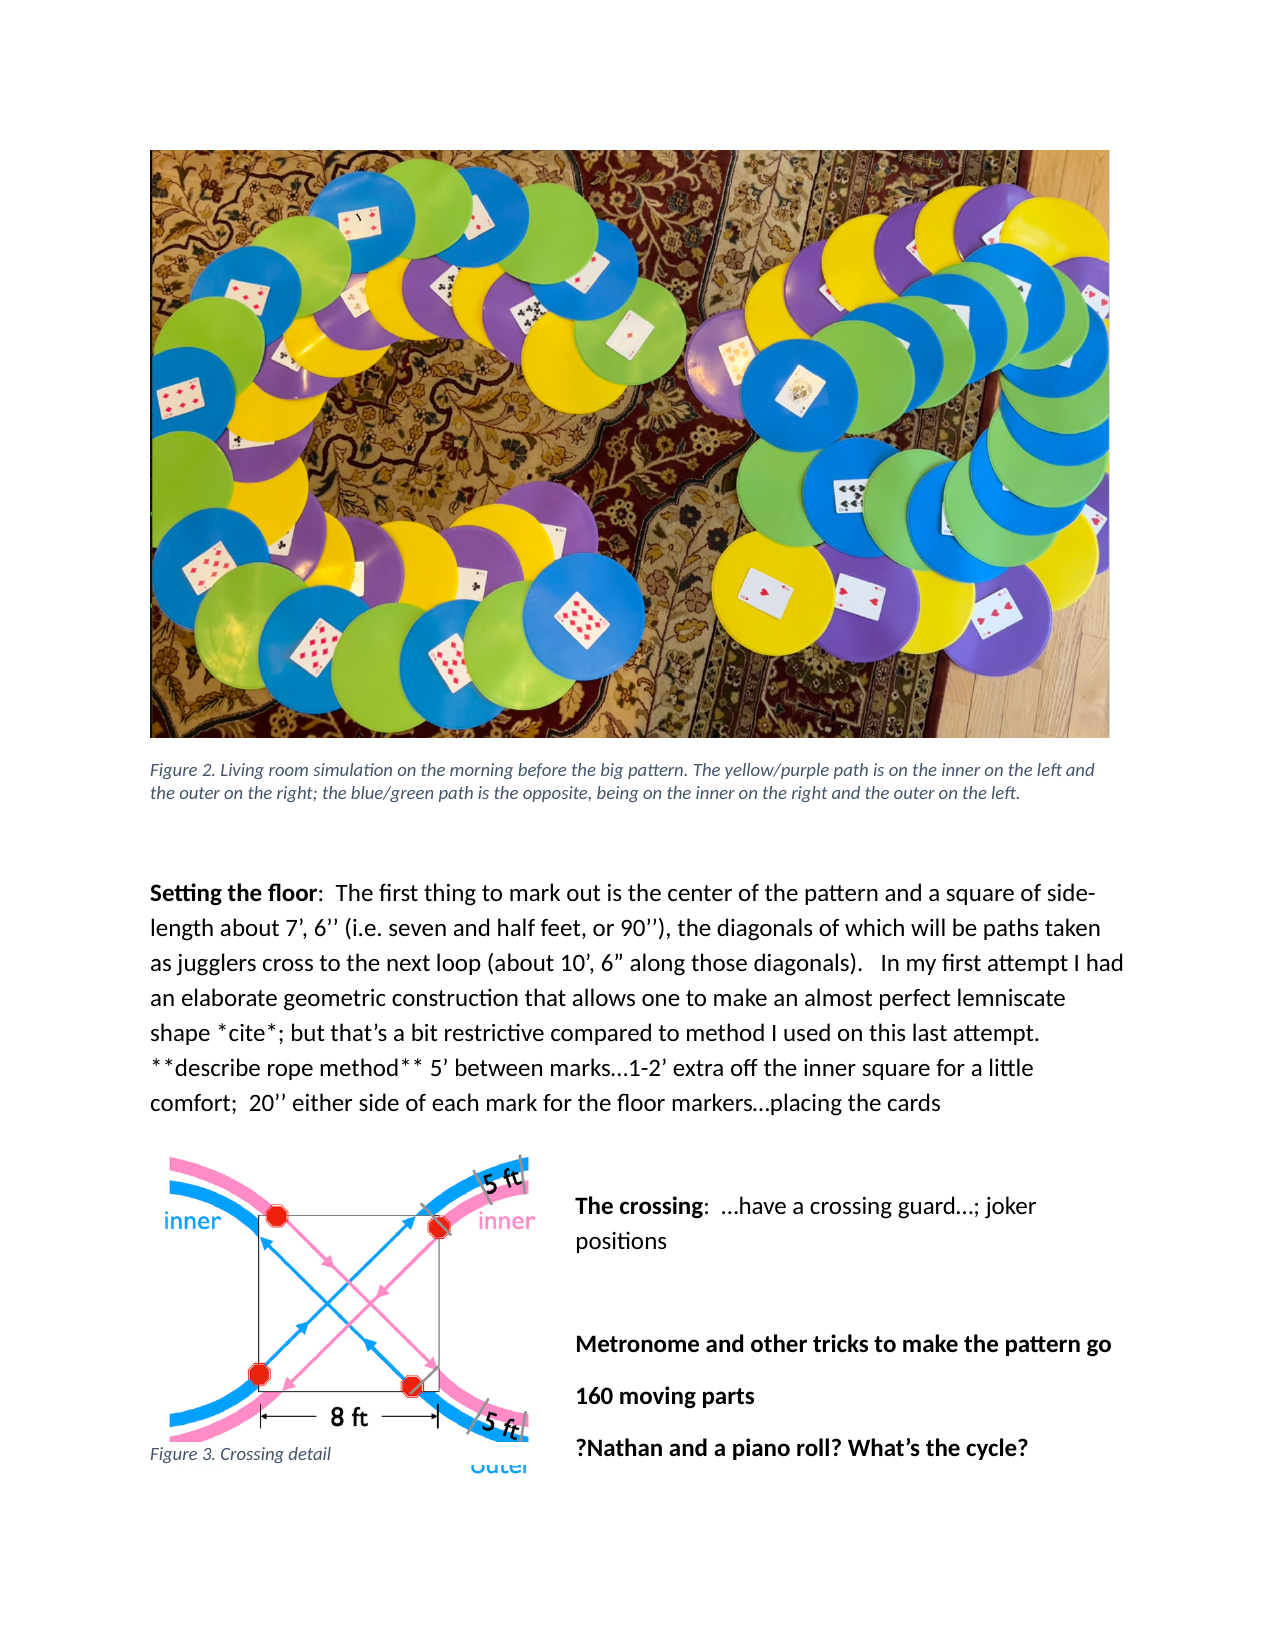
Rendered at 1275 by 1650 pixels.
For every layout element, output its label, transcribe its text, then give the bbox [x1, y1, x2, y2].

picture [150, 1138, 557, 1442]
text ?Nathan and a piano roll? What’s the cycle? [557, 1432, 1125, 1462]
text The crossing: …have a crossing guard…; joker positions [557, 1190, 1125, 1256]
text 160 moving parts [557, 1380, 1125, 1411]
picture [150, 1465, 557, 1489]
picture [150, 150, 1110, 738]
text Setting the floor: The first thing to mark out is the center of the pattern and a square of side-length about 7’, 6’’ (i.e. seven and half feet, or 90’’), the diagonals of which will be paths taken as jugglers cross to the next loop (about 10’, 6” along those diagonals). In my first attempt I had an elaborate geometric construction that allows one to make an almost perfect lemniscate shape *cite*; but that’s a bit restrictive compared to method I used on this last attempt. **describe rope method** 5’ between marks…1-2’ extra off the inner square for a little comfort; 20’’ either side of each mark for the floor markers…placing the cards [150, 877, 1125, 1117]
text Metronome and other tricks to make the pattern go [557, 1328, 1125, 1359]
